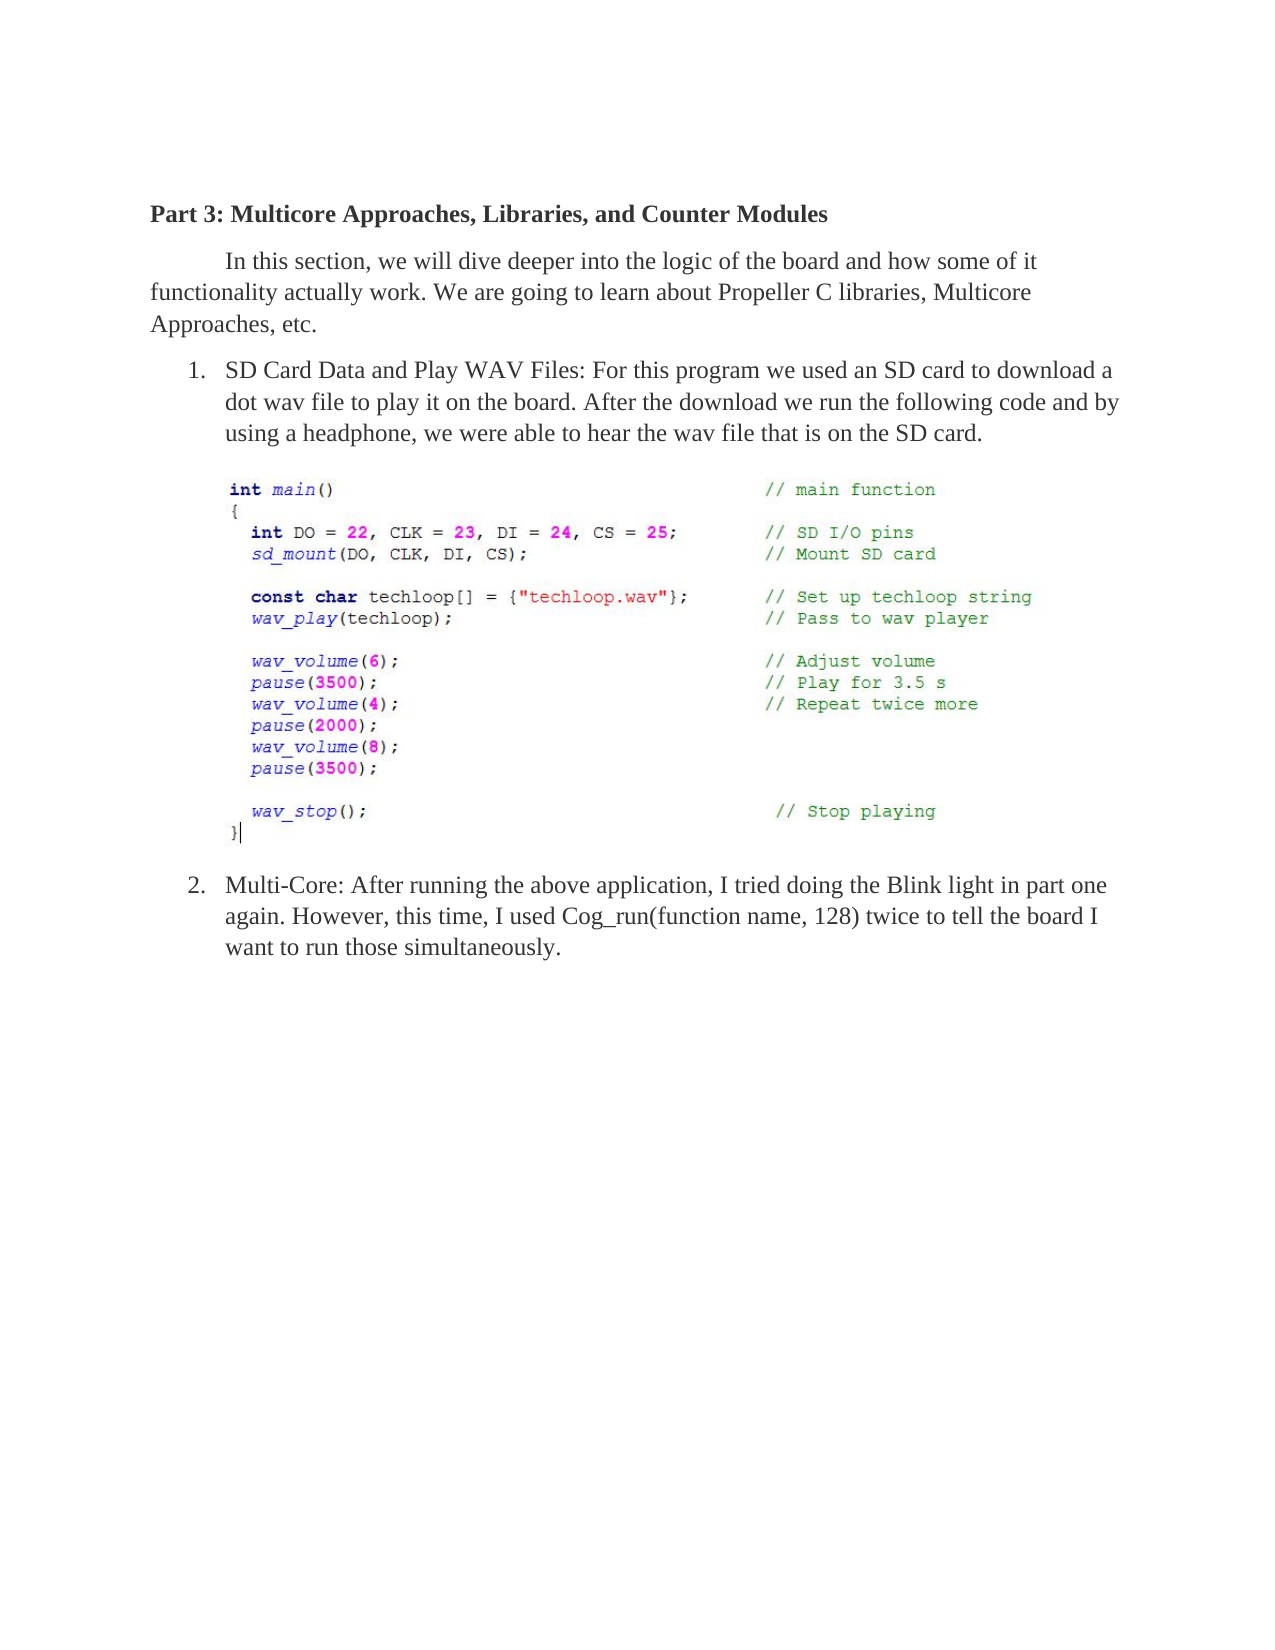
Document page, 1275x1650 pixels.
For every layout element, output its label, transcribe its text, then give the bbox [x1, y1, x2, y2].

picture [225, 478, 1047, 852]
text Part 3: Multicore Approaches, Libraries, and Counter Modules [150, 197, 1125, 228]
text In this section, we will dive deeper into the logic of the board and how some of it functionality actually work. We are going to learn about Propeller C libraries, Multicore Approaches, etc. [150, 244, 1125, 337]
list SD Card Data and Play WAV Files: For this program we used an SD card to download a dot wav file to play it on the board. After the download we run the following code and by using a headphone, we were able to hear the wav file that is on the SD card. [187, 353, 1125, 447]
subtitle Multi-Core: After running the above application, I tried doing the Blink light in part one again. However, this time, I used Cog_run(function name, 128) twice to tell the board I want to run those simultaneously. [187, 867, 1125, 961]
